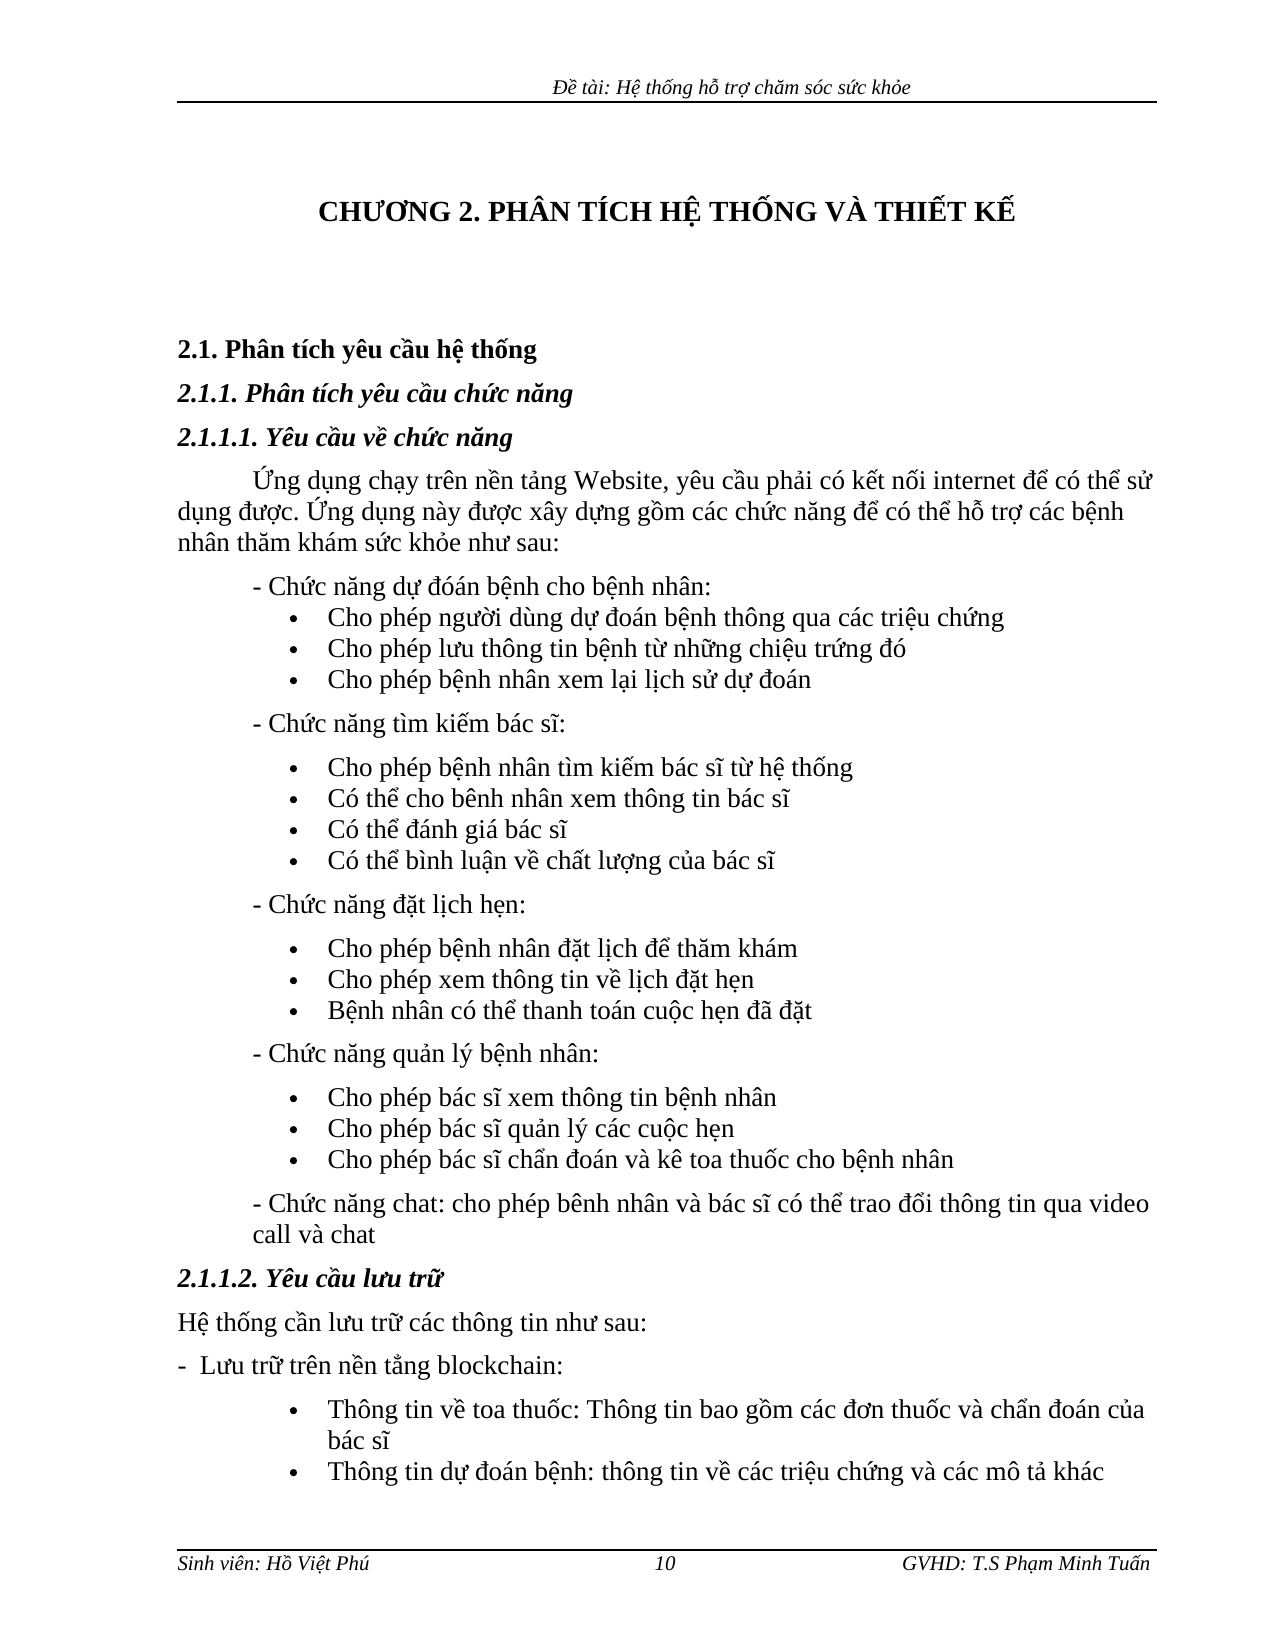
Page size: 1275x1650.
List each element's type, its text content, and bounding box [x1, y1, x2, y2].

list Có thể bình luận về chất lượng của bác sĩ [290, 844, 1157, 876]
list Cho phép người dùng dự đoán bệnh thông qua các triệu chứng [290, 601, 1157, 632]
list Cho phép xem thông tin về lịch đặt hẹn [290, 963, 1157, 994]
list Có thể cho bênh nhân xem thông tin bác sĩ [290, 782, 1157, 813]
list Cho phép bác sĩ xem thông tin bệnh nhân [290, 1081, 1157, 1112]
subtitle Yêu cầu về chức năng [177, 421, 1157, 452]
text - Chức năng đặt lịch hẹn: [252, 888, 1157, 919]
text - Chức năng tìm kiếm bác sĩ: [252, 707, 1157, 738]
text - Chức năng chat: cho phép bênh nhân và bác sĩ có thể trao đổi thông tin qua video call và chat [252, 1187, 1157, 1249]
text - Lưu trữ trên nền tẳng blockchain: [177, 1349, 1157, 1380]
subtitle Yêu cầu lưu trữ [177, 1262, 1157, 1293]
list Cho phép bác sĩ quản lý các cuộc hẹn [290, 1112, 1157, 1143]
list Cho phép bệnh nhân tìm kiếm bác sĩ từ hệ thống [290, 751, 1157, 782]
subtitle Phân tích yêu cầu hệ thống [177, 333, 1157, 364]
list Bệnh nhân có thể thanh toán cuộc hẹn đã đặt [290, 994, 1157, 1025]
list - Chức năng dự đóán bệnh cho bệnh nhân: [252, 570, 1157, 601]
list Cho phép lưu thông tin bệnh từ những chiệu trứng đó [290, 632, 1157, 664]
text - Chức năng quản lý bệnh nhân: [252, 1038, 1157, 1069]
subtitle PHÂN TÍCH HỆ THỐNG VÀ THIẾT KẾ [177, 194, 1157, 228]
subtitle Phân tích yêu cầu chức năng [177, 377, 1157, 408]
list Cho phép bệnh nhân xem lại lịch sử dự đoán [290, 664, 1157, 695]
list Có thể đánh giá bác sĩ [290, 813, 1157, 844]
list Thông tin dự đoán bệnh: thông tin về các triệu chứng và các mô tả khác [290, 1455, 1157, 1486]
list Thông tin về toa thuốc: Thông tin bao gồm các đơn thuốc và chẩn đoán của bác sĩ [290, 1393, 1157, 1455]
list Cho phép bác sĩ chẩn đoán và kê toa thuốc cho bệnh nhân [290, 1143, 1157, 1175]
list Cho phép bệnh nhân đặt lịch để thăm khám [290, 932, 1157, 963]
text Hệ thống cần lưu trữ các thông tin như sau: [177, 1306, 1157, 1337]
text Ứng dụng chạy trên nền tảng Website, yêu cầu phải có kết nối internet để có thể sử dụng được. Ứng dụng này được xây dựng gồm các chức năng để có thể hỗ trợ các bệnh nhân thăm khám sức khỏe như sau: [177, 464, 1157, 558]
